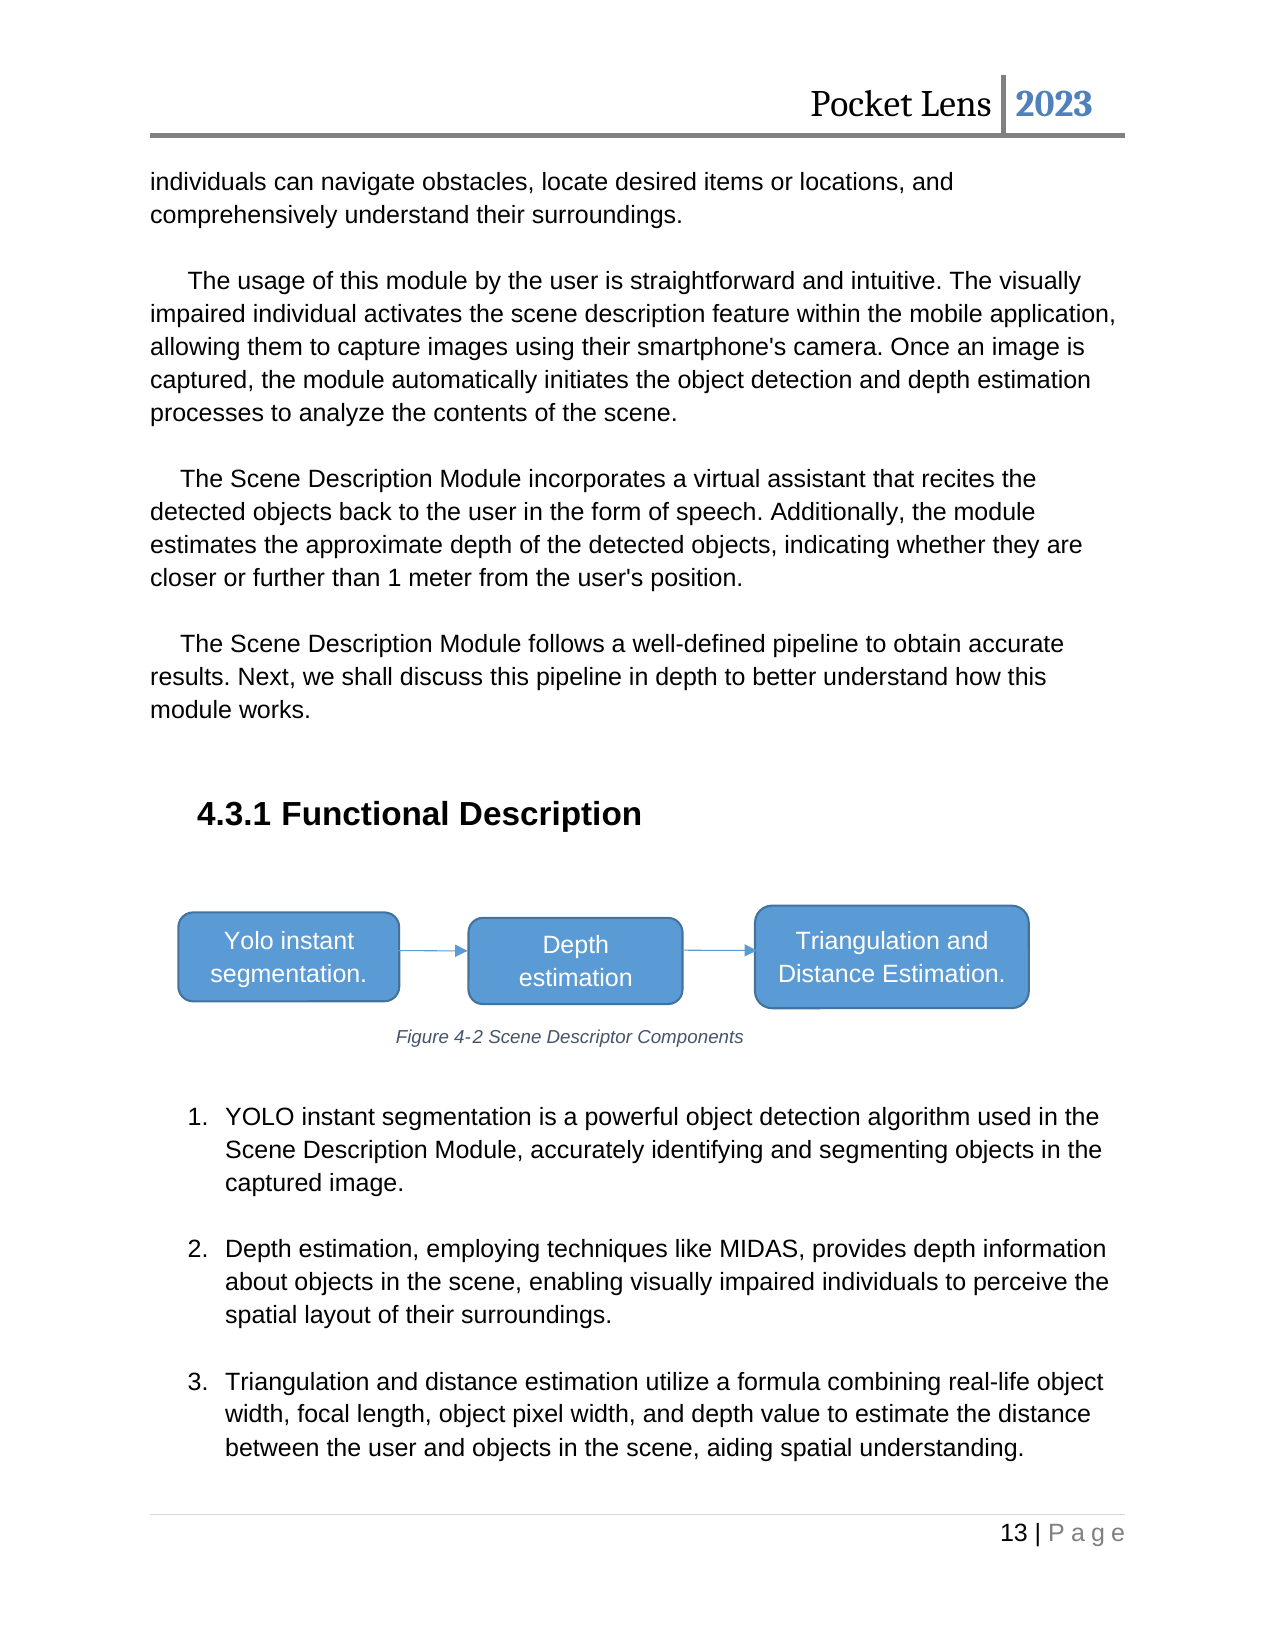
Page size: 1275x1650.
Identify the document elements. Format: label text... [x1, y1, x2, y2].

text The usage of this module by the user is straightforward and intuitive. The visually impaired individual activates the scene description feature within the mobile application, allowing them to capture images using their smartphone's camera. Once an image is captured, the module automatically initiates the object detection and depth estimation processes to analyze the contents of the scene. [150, 266, 1125, 426]
list Triangulation and distance estimation utilize a formula combining real-life object width, focal length, object pixel width, and depth value to estimate the distance between the user and objects in the scene, aiding spatial understanding. [187, 1366, 1125, 1461]
list YOLO instant segmentation is a powerful object detection algorithm used in the Scene Description Module, accurately identifying and segmenting objects in the captured image. [187, 1102, 1125, 1197]
subtitle Functional Description [197, 794, 1125, 832]
text The Scene Description Module follows a well-defined pipeline to obtain accurate results. Next, we shall discuss this pipeline in depth to better understand how this module works. [150, 629, 1125, 724]
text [150, 167, 1125, 228]
list Depth estimation, employing techniques like MIDAS, provides depth information about objects in the scene, enabling visually impaired individuals to perceive the spatial layout of their surroundings. [187, 1234, 1125, 1329]
text The Scene Description Module incorporates a virtual assistant that recites the detected objects back to the user in the form of speech. Additionally, the module estimates the approximate depth of the detected objects, indicating whether they are closer or further than 1 meter from the user's position. [150, 464, 1125, 592]
